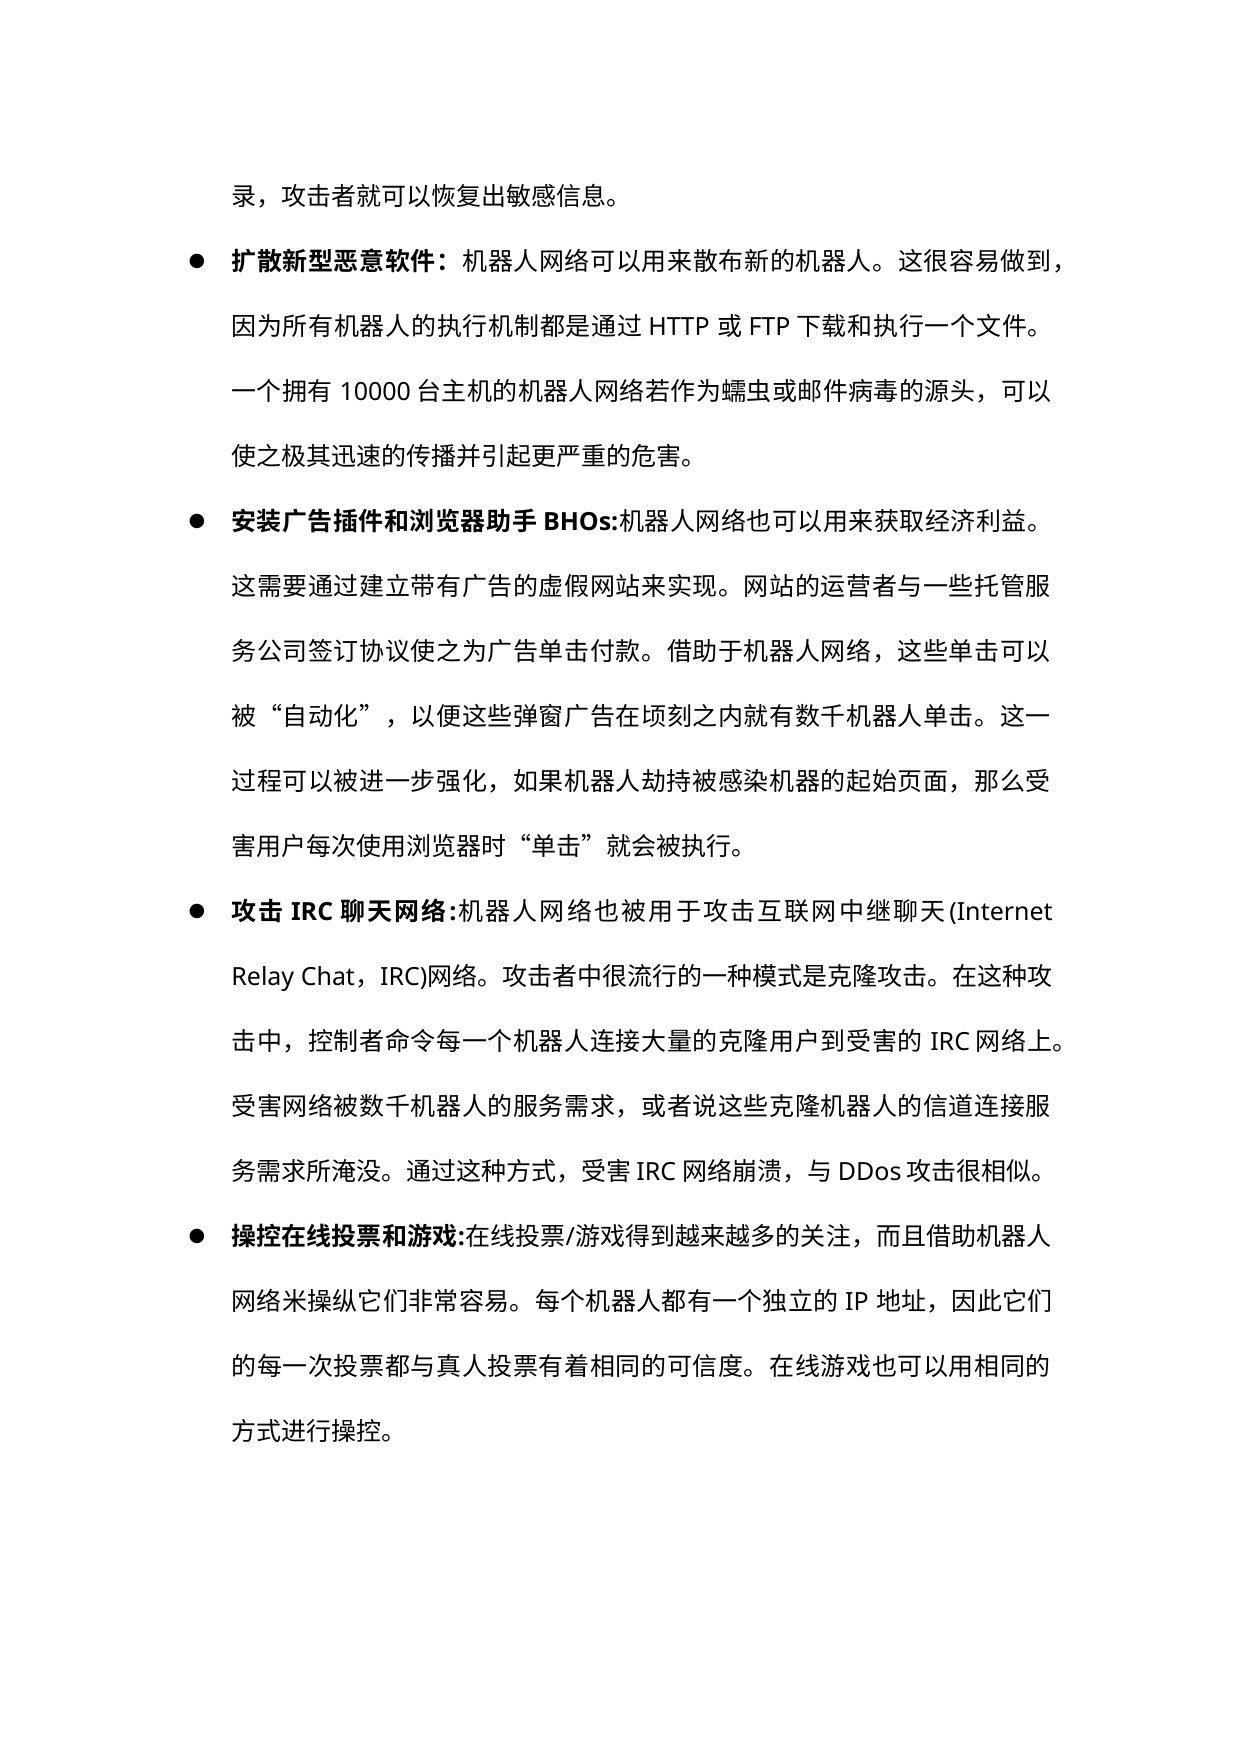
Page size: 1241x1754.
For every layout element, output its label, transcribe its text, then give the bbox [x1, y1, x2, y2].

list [187, 162, 1053, 227]
list 操控在线投票和游戏:在线投票/游戏得到越来越多的关注，而且借助机器人网络米操纵它们非常容易。每个机器人都有一个独立的 IP 地址，因此它们的每一次投票都与真人投票有着相同的可信度。在线游戏也可以用相同的方式进行操控。 [187, 1202, 1053, 1462]
list 攻击IRC聊天网络:机器人网络也被用于攻击互联网中继聊天(Internet Relay Chat，IRC)网络。攻击者中很流行的一种模式是克隆攻击。在这种攻击中，控制者命令每一个机器人连接大量的克隆用户到受害的IRC网络上。受害网络被数千机器人的服务需求，或者说这些克隆机器人的信道连接服务需求所淹没。通过这种方式，受害IRC 网络崩溃，与DDos攻击很相似。 [187, 877, 1053, 1202]
list 扩散新型恶意软件：机器人网络可以用来散布新的机器人。这很容易做到，因为所有机器人的执行机制都是通过HTTP 或FTP下载和执行一个文件。一个拥有 10000台主机的机器人网络若作为蠕虫或邮件病毒的源头，可以使之极其迅速的传播并引起更严重的危害。 [187, 227, 1053, 487]
list 安装广告插件和浏览器助手BHOs:机器人网络也可以用来获取经济利益。这需要通过建立带有广告的虚假网站来实现。网站的运营者与一些托管服务公司签订协议使之为广告单击付款。借助于机器人网络，这些单击可以被“自动化”，以便这些弹窗广告在顷刻之内就有数千机器人单击。这一过程可以被进一步强化，如果机器人劫持被感染机器的起始页面，那么受害用户每次使用浏览器时“单击”就会被执行。 [187, 487, 1053, 877]
